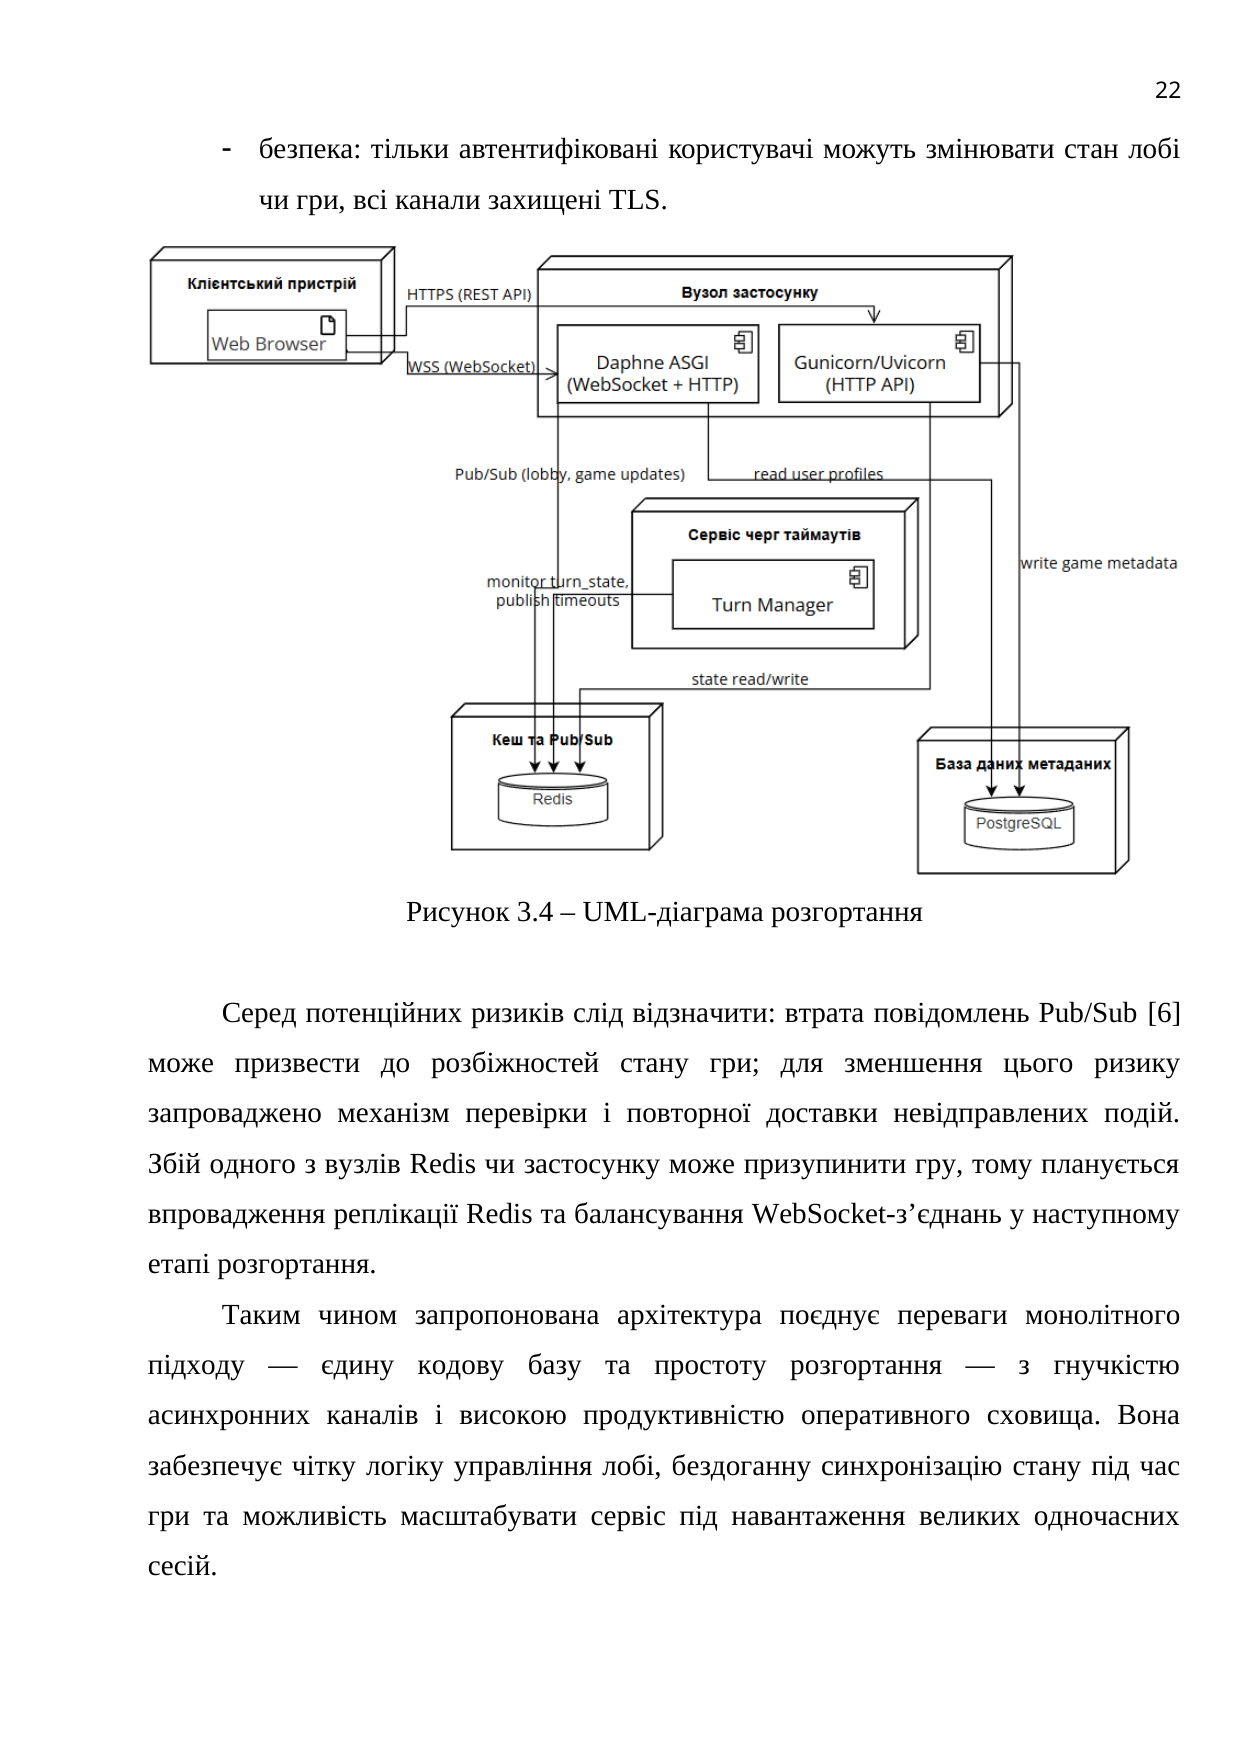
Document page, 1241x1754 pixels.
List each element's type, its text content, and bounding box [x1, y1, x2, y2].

text Серед потенційних ризиків слід відзначити: втрата повідомлень Pub/Sub [6] може призвести до розбіжностей стану гри; для зменшення цього ризику запроваджено механізм перевірки і повторної доставки невідправлених подій. Збій одного з вузлів Redis чи застосунку може призупинити гру, тому планується впровадження реплікації Redis та балансування WebSocket-з’єднань у наступному етапі розгортання. [148, 995, 1181, 1280]
text Рисунок 3.4 – UML-діаграма розгортання [148, 894, 1181, 928]
picture [147, 232, 1182, 879]
text Таким чином запропонована архітектура поєднує переваги монолітного підходу — єдину кодову базу та простоту розгортання — з гнучкістю асинхронних каналів і високою продуктивністю оперативного сховища. Вона забезпечує чітку логіку управління лобі, бездоганну синхронізацію стану під час гри та можливість масштабувати сервіс під навантаження великих одночасних сесій. [148, 1297, 1181, 1582]
list безпека: тільки автентифіковані користувачі можуть змінювати стан лобі чи гри, всі канали захищені TLS. [222, 131, 1181, 215]
